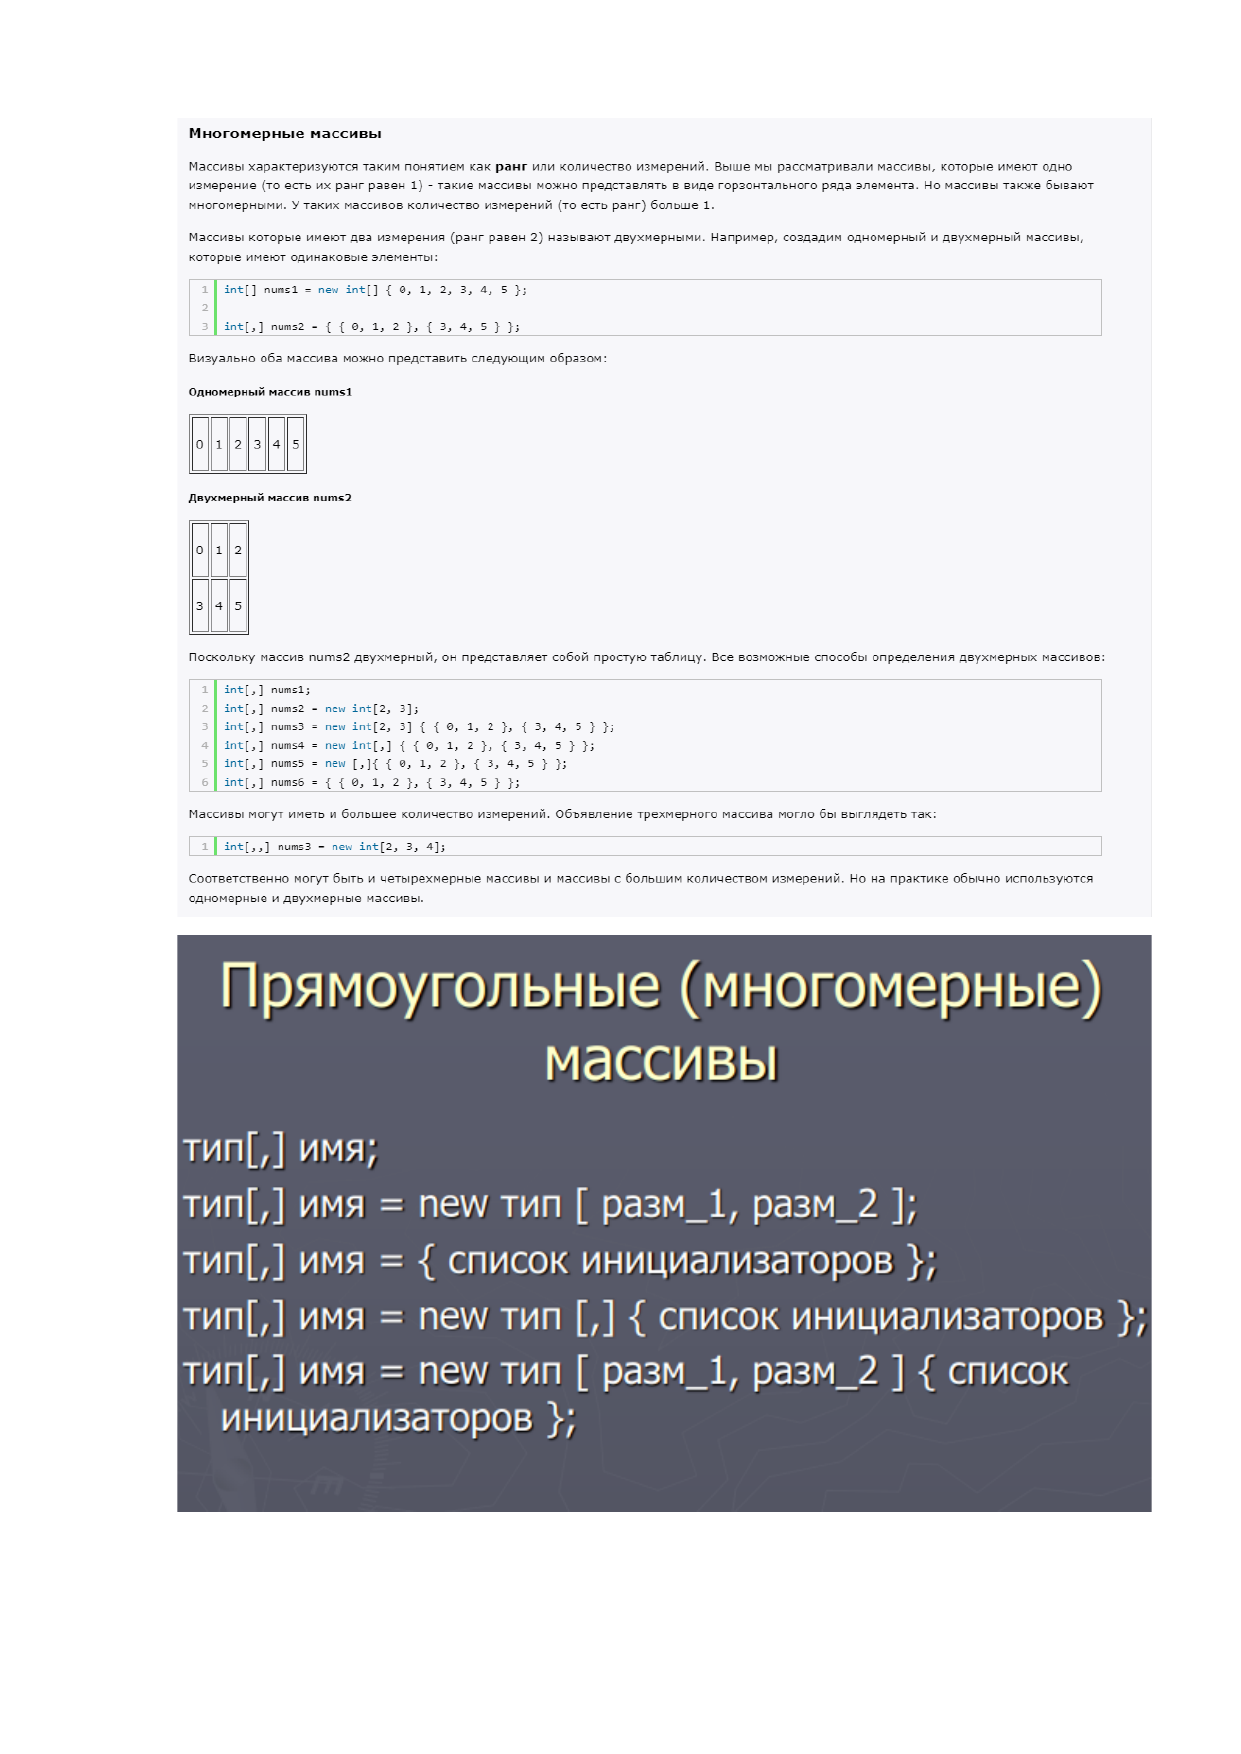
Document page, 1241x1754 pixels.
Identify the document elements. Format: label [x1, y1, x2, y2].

picture [177, 935, 1152, 1512]
picture [177, 118, 1152, 917]
